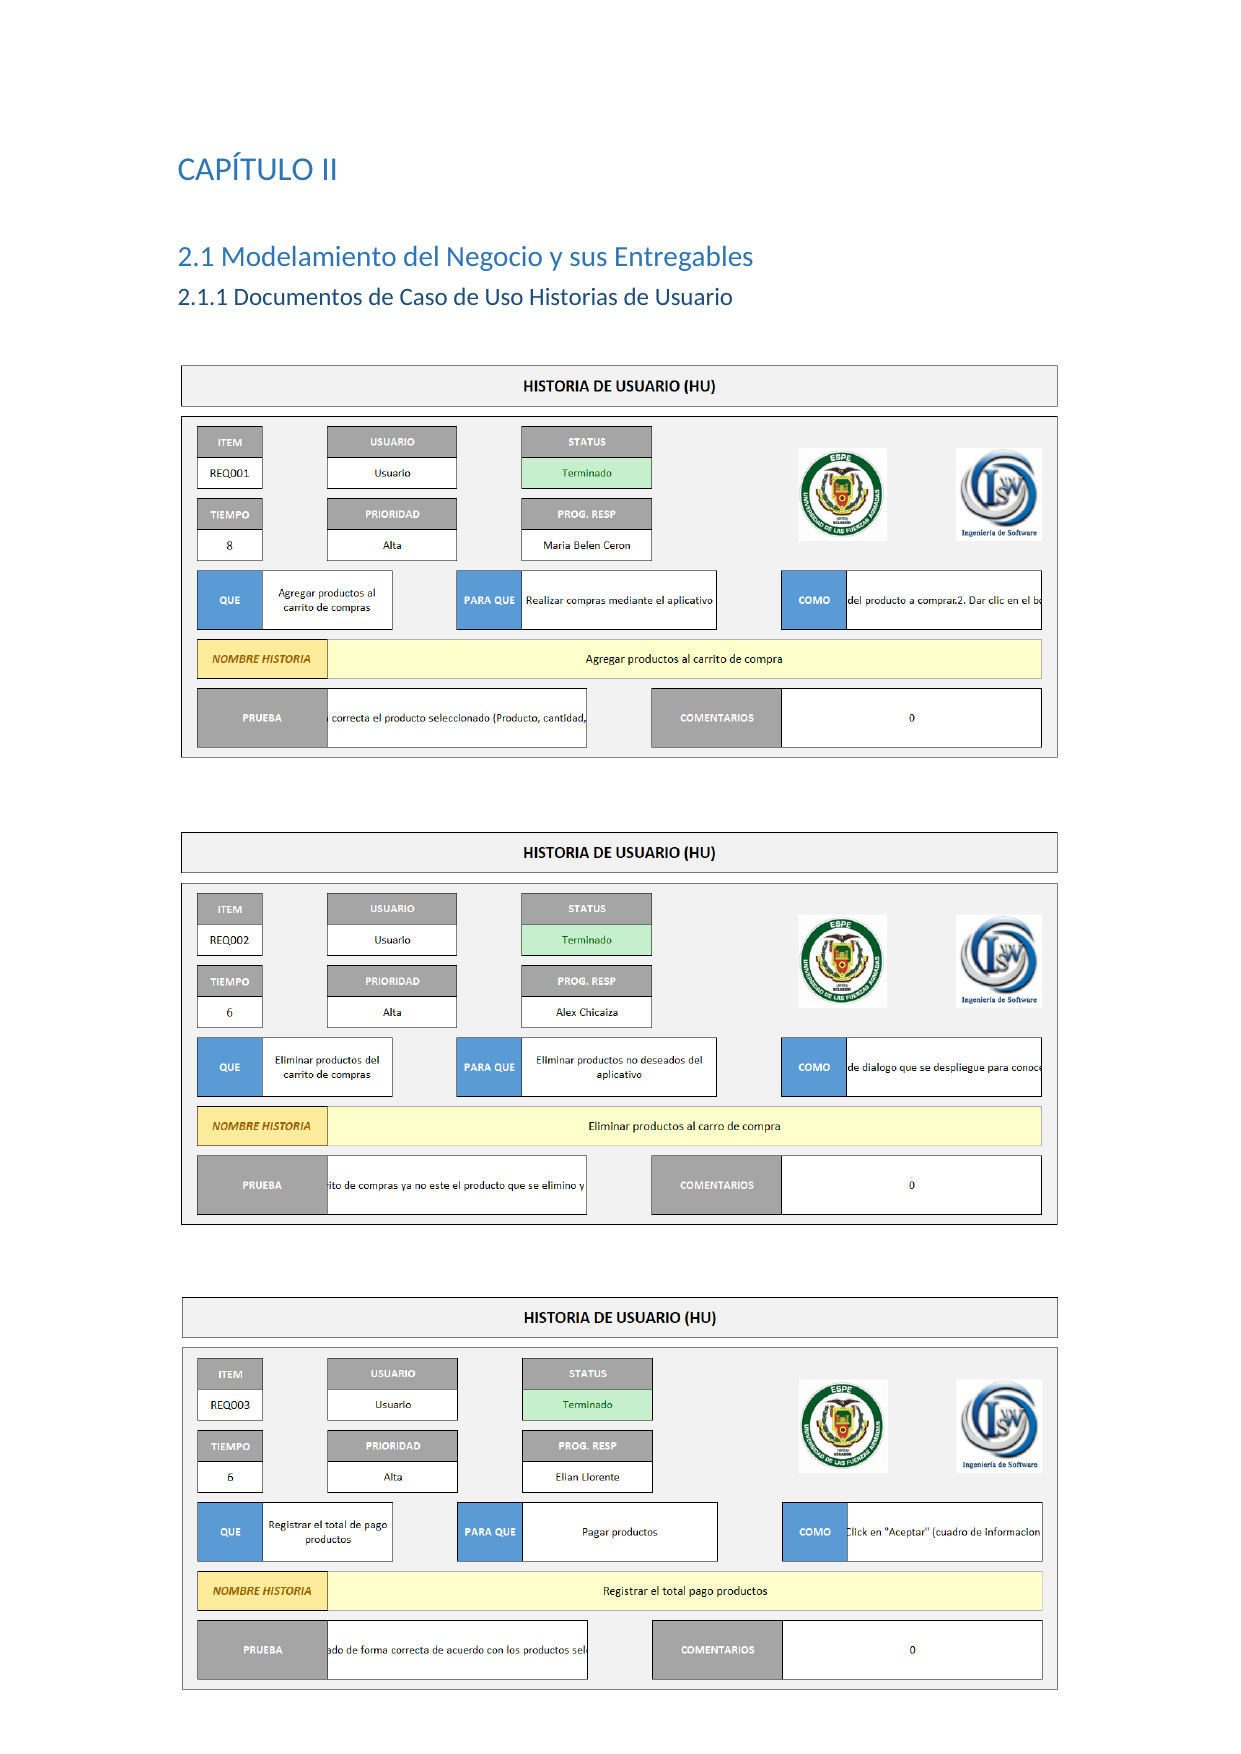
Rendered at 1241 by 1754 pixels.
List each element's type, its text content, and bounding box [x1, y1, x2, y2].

subtitle 2.1 Modelamiento del Negocio y sus Entregables [177, 238, 1063, 274]
picture [177, 828, 1063, 1229]
picture [177, 360, 1063, 763]
subtitle CAPÍTULO II [177, 148, 1063, 188]
picture [177, 1293, 1063, 1695]
subtitle 2.1.1 Documentos de Caso de Uso Historias de Usuario [177, 281, 1063, 312]
